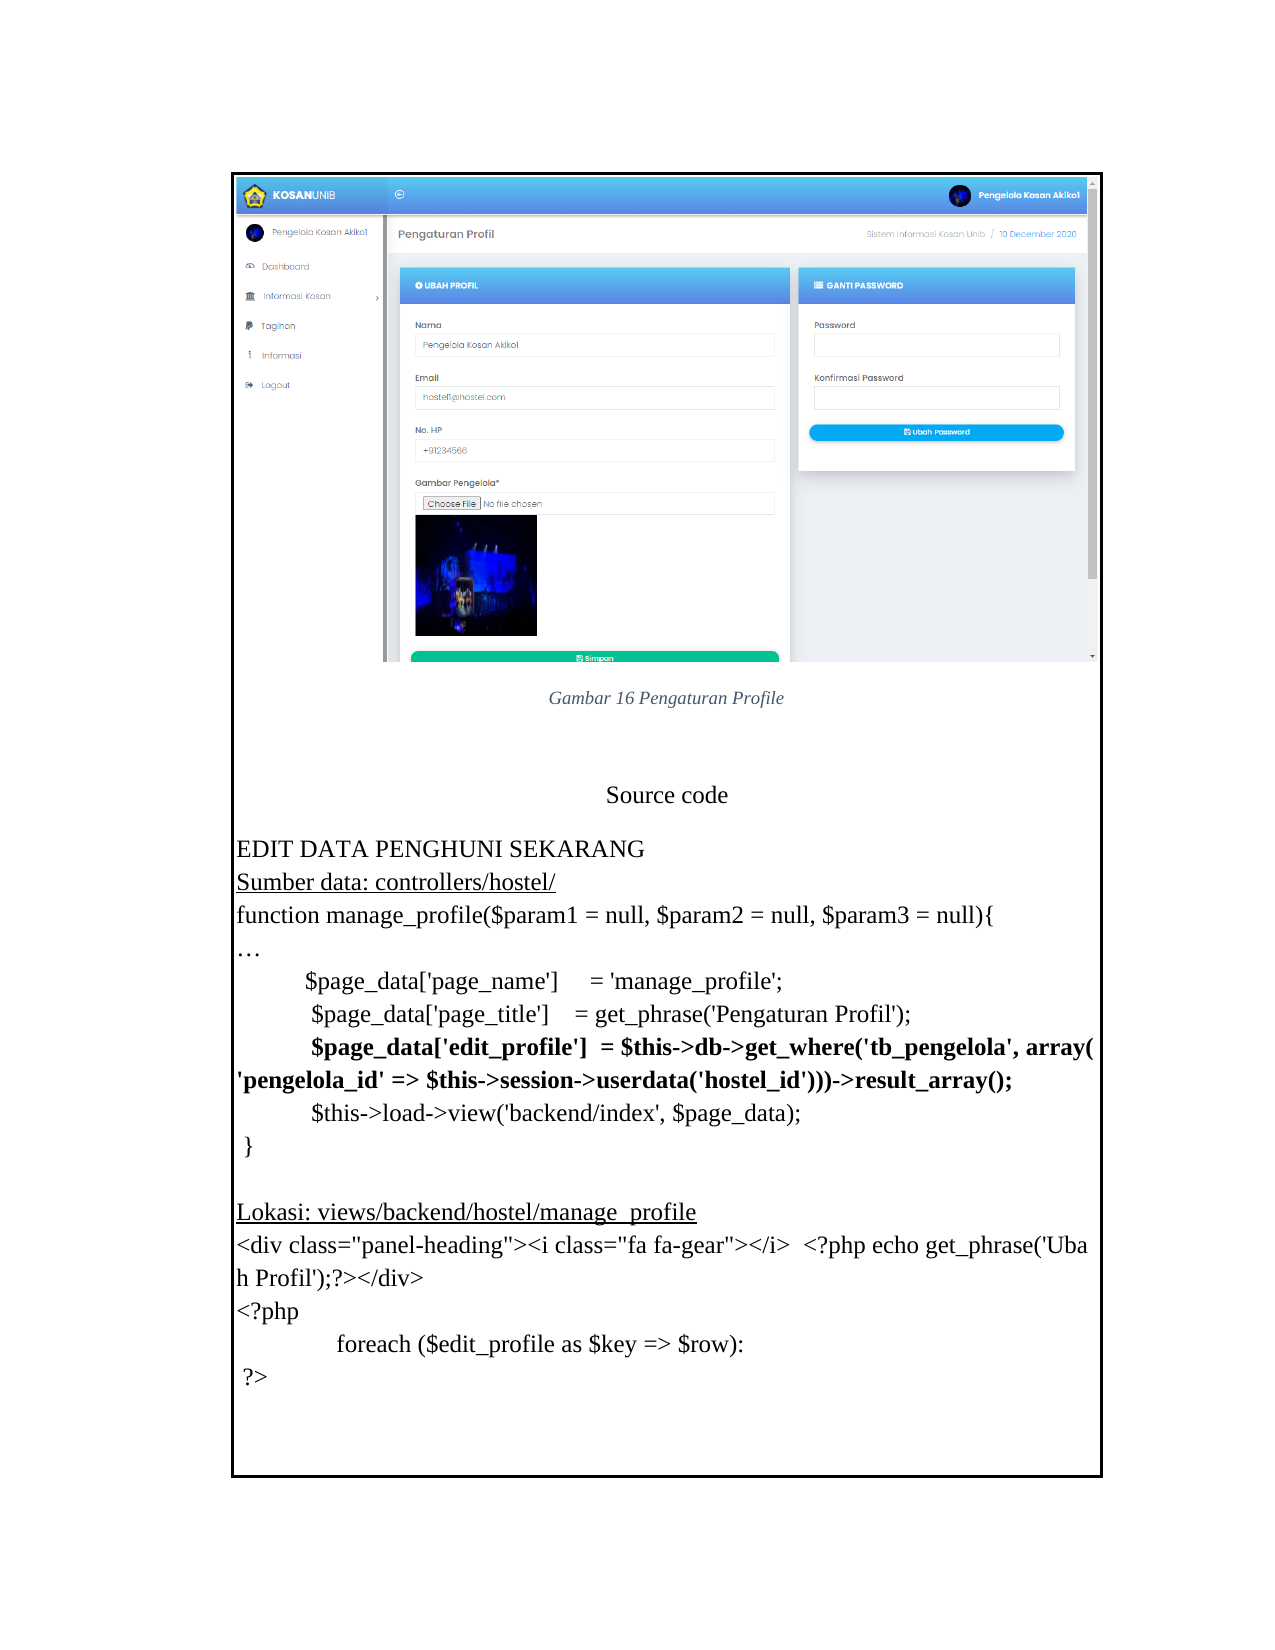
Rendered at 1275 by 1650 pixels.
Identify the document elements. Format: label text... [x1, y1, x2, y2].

text Gambar 16 Pengaturan Profile [236, 687, 1098, 708]
text <div class="panel-heading"><i class="fa fa-gear"></i> <?php echo get_phrase('Ubah Profil');?></div> [236, 1230, 1098, 1292]
text $page_data['page_name'] = 'manage_profile'; [236, 966, 1098, 995]
picture [236, 177, 1098, 662]
subtitle EDIT DATA PENGHUNI SEKARANG [236, 834, 1098, 863]
text $page_data['edit_profile'] = $this->db->get_where('tb_pengelola', array('pengelola_id' => $this->session->userdata('hostel_id')))->result_array(); [236, 1032, 1098, 1094]
text function manage_profile($param1 = null, $param2 = null, $param3 = null){ [236, 900, 1098, 929]
text ?> [236, 1362, 1098, 1391]
text Lokasi: views/backend/hostel/manage_profile [236, 1197, 1098, 1226]
text $page_data['page_title'] = get_phrase('Pengaturan Profil'); [236, 999, 1098, 1028]
text Source code [236, 780, 1098, 809]
text $this->load->view('backend/index', $page_data); [236, 1098, 1098, 1127]
text <?php [236, 1296, 1098, 1325]
text … [236, 933, 1098, 962]
text Sumber data: controllers/hostel/ [236, 867, 1098, 896]
text foreach ($edit_profile as $key => $row): [236, 1329, 1098, 1358]
text } [236, 1131, 1098, 1160]
